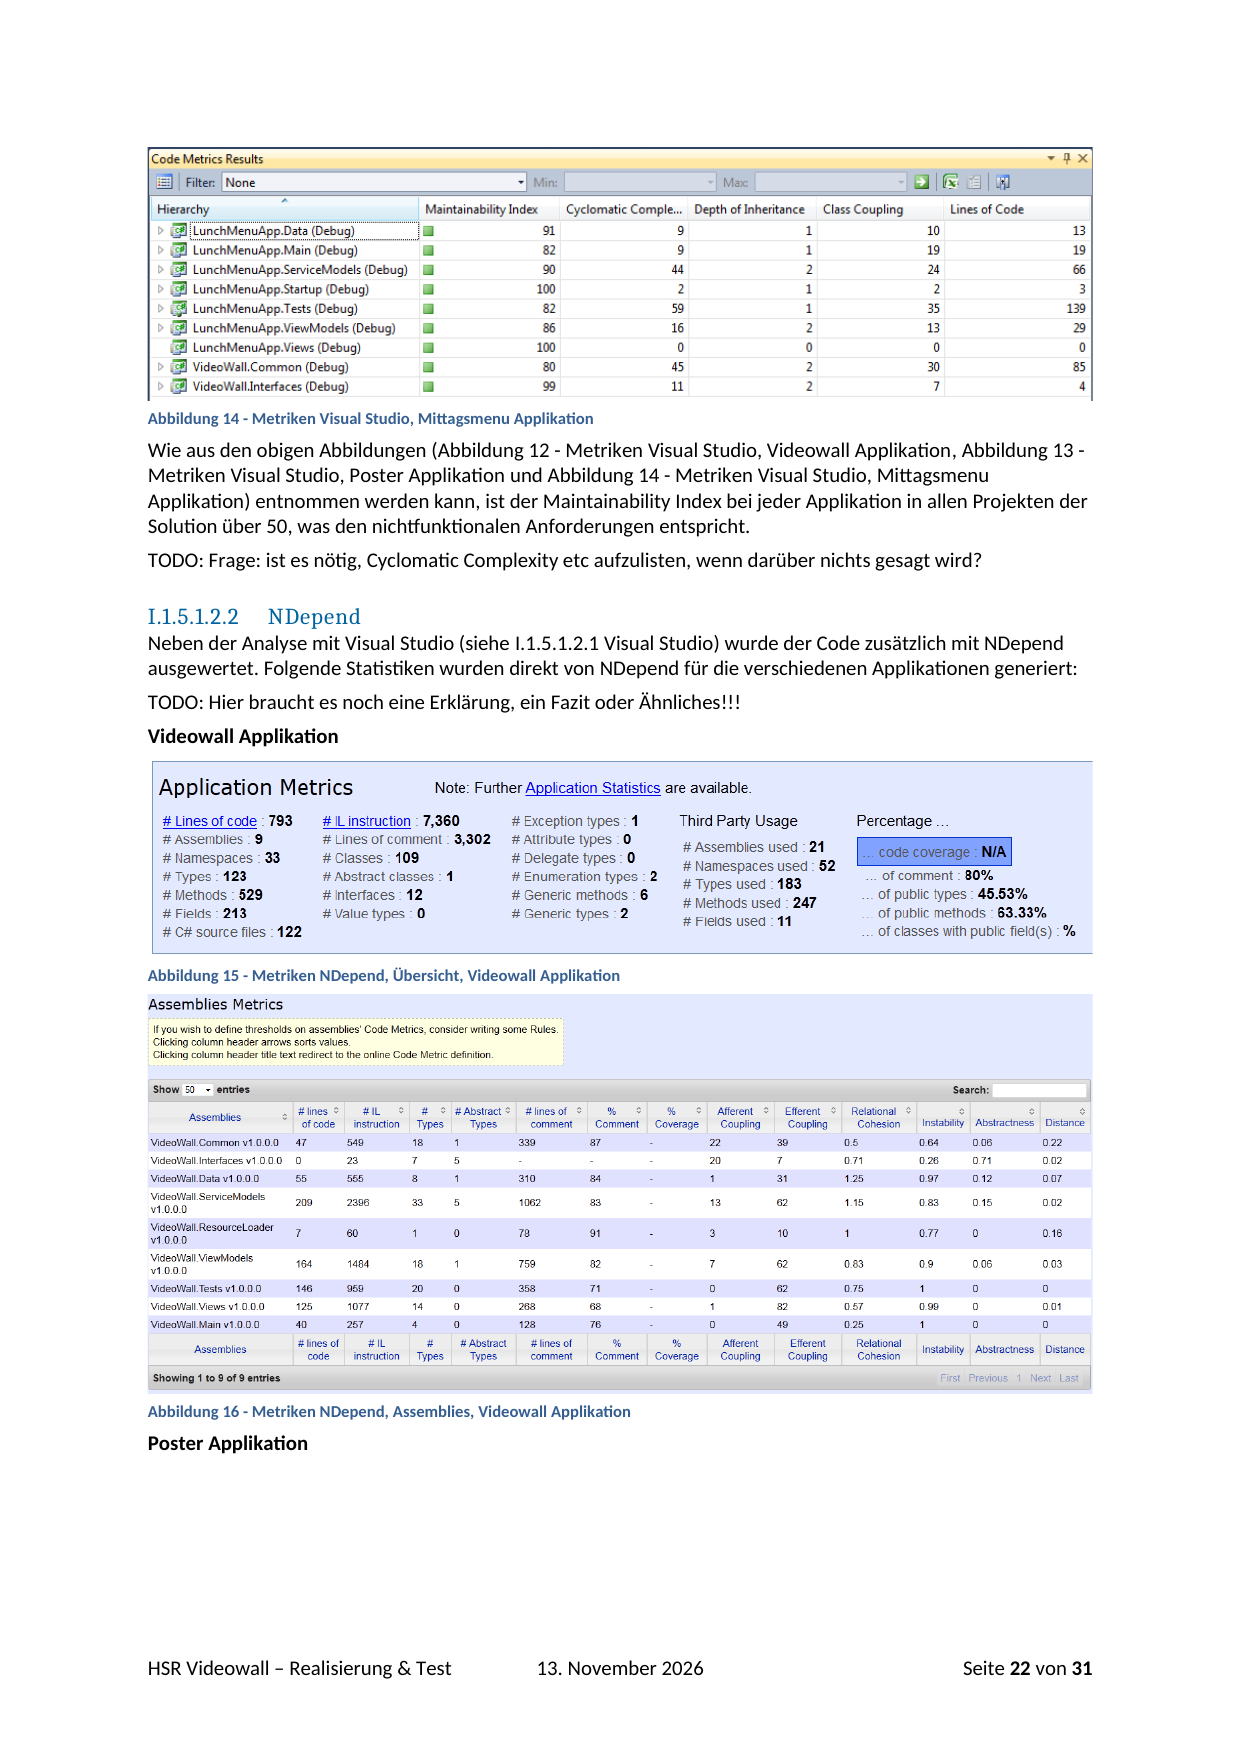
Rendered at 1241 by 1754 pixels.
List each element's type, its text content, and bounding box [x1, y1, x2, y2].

text Neben der Analyse mit Visual Studio (siehe I.1.5.1.2.1 Visual Studio 10) wurde der Code zusätzlich mit NDepend ausgewertet. Folgende Statistiken wurden direkt von NDepend für die verschiedenen Applikationen generiert: [148, 630, 1093, 681]
text Abbildung 16 - Metriken NDepend, Assemblies, Videowall Applikation [148, 1402, 1093, 1422]
text Videowall Applikation [148, 723, 1093, 748]
text TODO: Hier braucht es noch eine Erklärung, ein Fazit oder Ähnliches!!! [148, 689, 1093, 715]
picture [147, 756, 1093, 958]
text Poster Applikation [148, 1430, 1093, 1456]
picture [147, 994, 1093, 1394]
text TODO: Frage: ist es nötig, Cyclomatic Complexity etc aufzulisten, wenn darüber nichts gesagt wird? [148, 547, 1093, 573]
subtitle NDepend [148, 604, 1093, 630]
text Wie aus den obigen Abbildungen (Abbildung 12 - Metriken Visual Studio, Videowall Applikation, Abbildung 13 - Metriken Visual Studio, Poster Applikation und Abbildung 14 - Metriken Visual Studio, Mittagsmenu Applikation) entnommen werden kann, ist der Maintainability Index bei jeder Applikation in allen Projekten der Solution über 50, was den nichtfunktionalen Anforderungen entspricht. [148, 437, 1093, 539]
picture [147, 147, 1093, 401]
